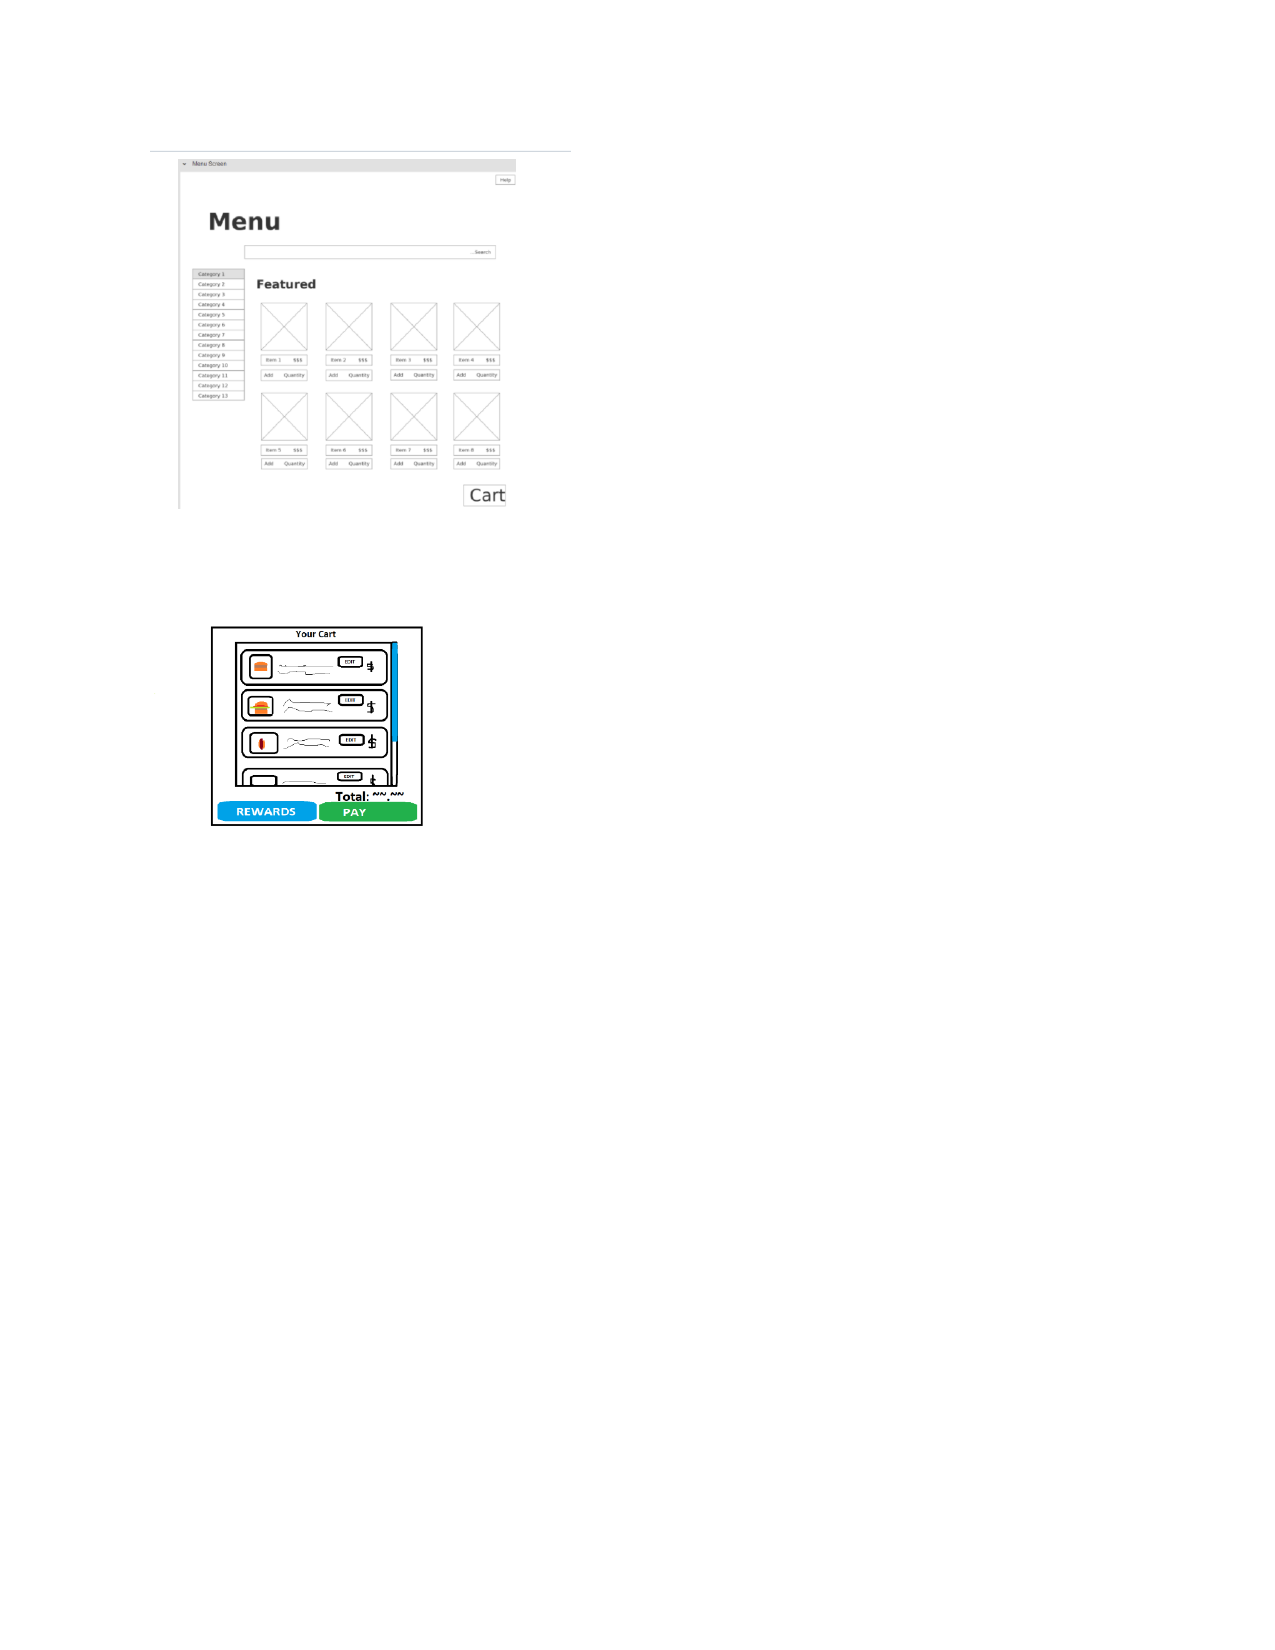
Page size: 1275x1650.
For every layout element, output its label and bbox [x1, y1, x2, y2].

picture [150, 582, 488, 878]
picture [150, 150, 571, 509]
